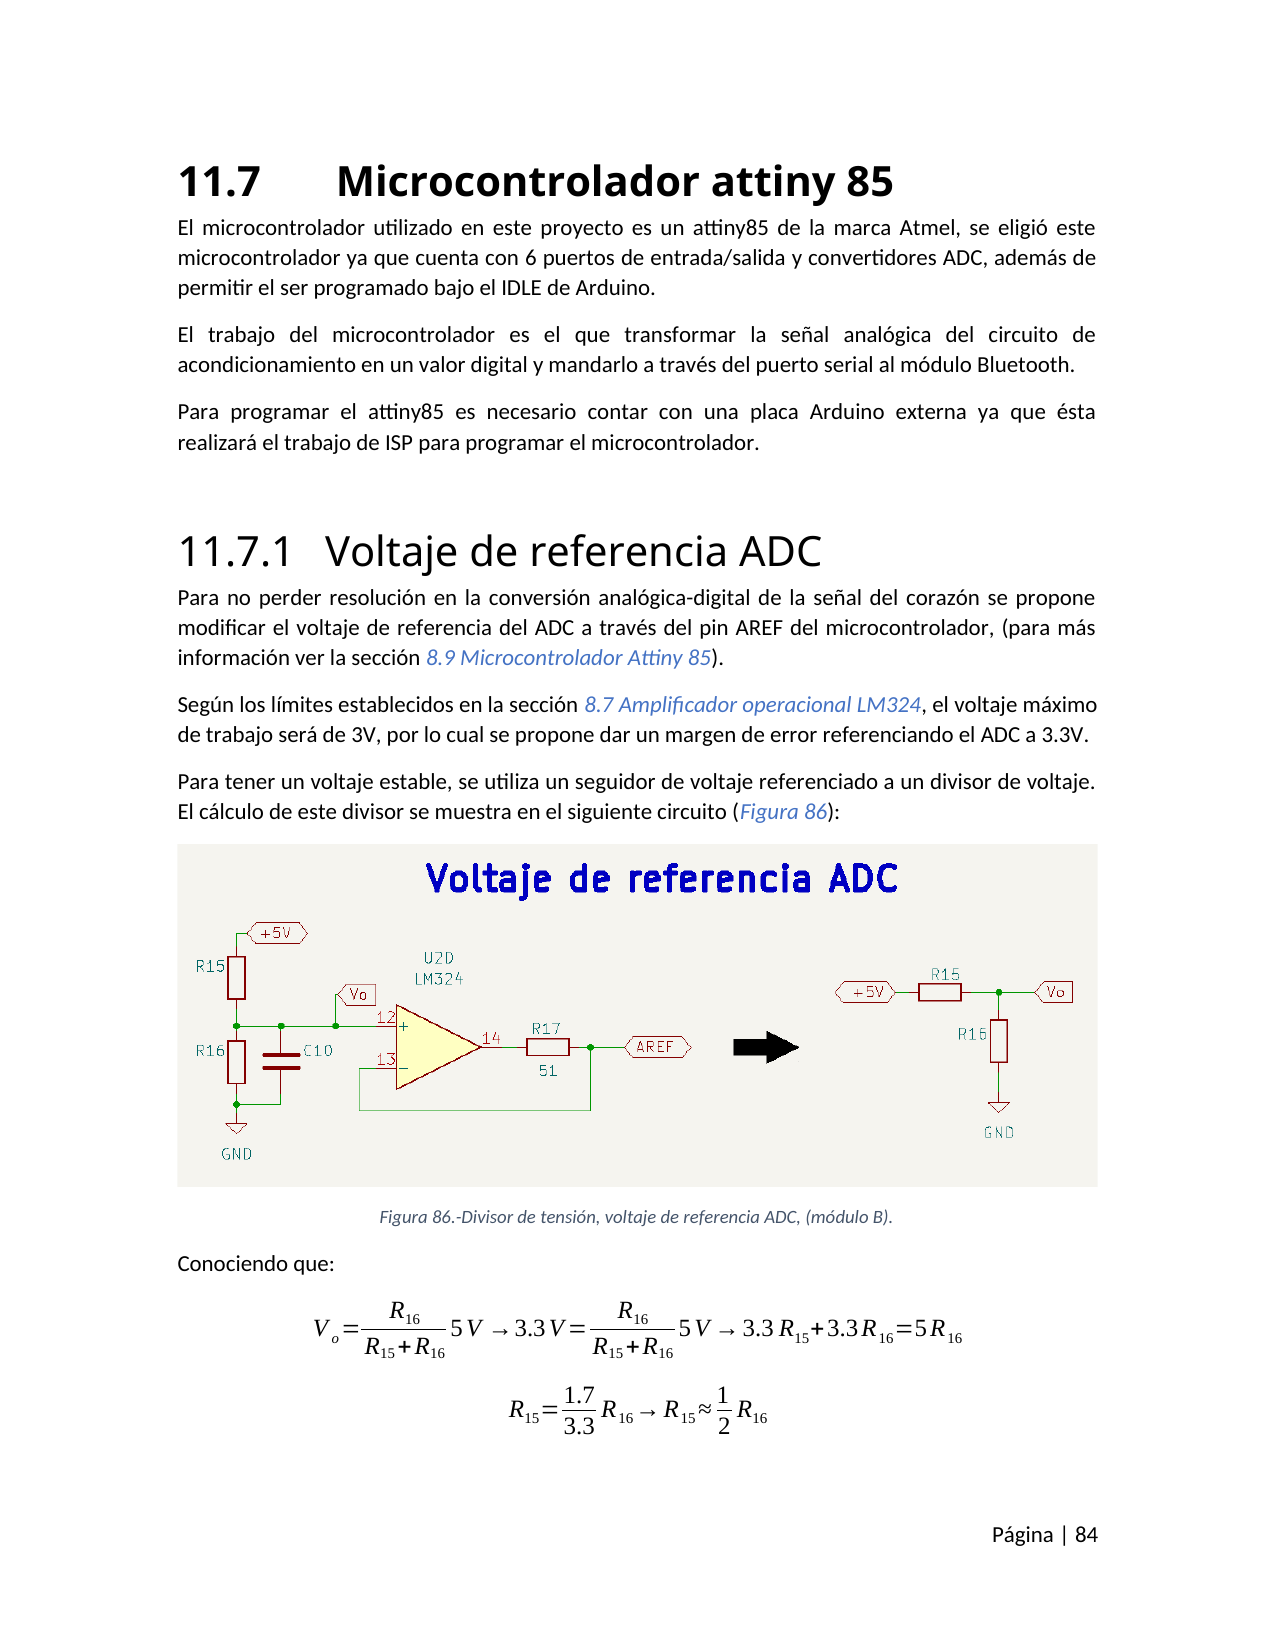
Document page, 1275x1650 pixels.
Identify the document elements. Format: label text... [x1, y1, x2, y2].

text Para no perder resolución en la conversión analógica-digital de la señal del corazón se propone modificar el voltaje de referencia del ADC a través del pin AREF del microcontrolador, (para más información ver la sección 8.9 Microcontrolador Attiny 85). [177, 583, 1098, 671]
subtitle Microcontrolador attiny 85 [177, 152, 1098, 208]
subtitle Voltaje de referencia ADC [177, 521, 1098, 578]
picture [177, 844, 1098, 1187]
text Según los límites establecidos en la sección 8.7 Amplificador operacional LM324, el voltaje máximo de trabajo será de 3V, por lo cual se propone dar un margen de error referenciando el ADC a 3.3V. [177, 690, 1098, 748]
text El microcontrolador utilizado en este proyecto es un attiny85 de la marca Atmel, se eligió este microcontrolador ya que cuenta con 6 puertos de entrada/salida y convertidores ADC, además de permitir el ser programado bajo el IDLE de Arduino. [177, 213, 1098, 301]
text Para programar el attiny85 es necesario contar con una placa Arduino externa ya que ésta realizará el trabajo de ISP para programar el microcontrolador. [177, 397, 1098, 456]
text El trabajo del microcontrolador es el que transformar la señal analógica del circuito de acondicionamiento en un valor digital y mandarlo a través del puerto serial al módulo Bluetooth. [177, 320, 1098, 378]
text Para tener un voltaje estable, se utiliza un seguidor de voltaje referenciado a un divisor de voltaje. El cálculo de este divisor se muestra en el siguiente circuito (Figura 86): [177, 767, 1098, 825]
text Conociendo que: [177, 1249, 1098, 1277]
